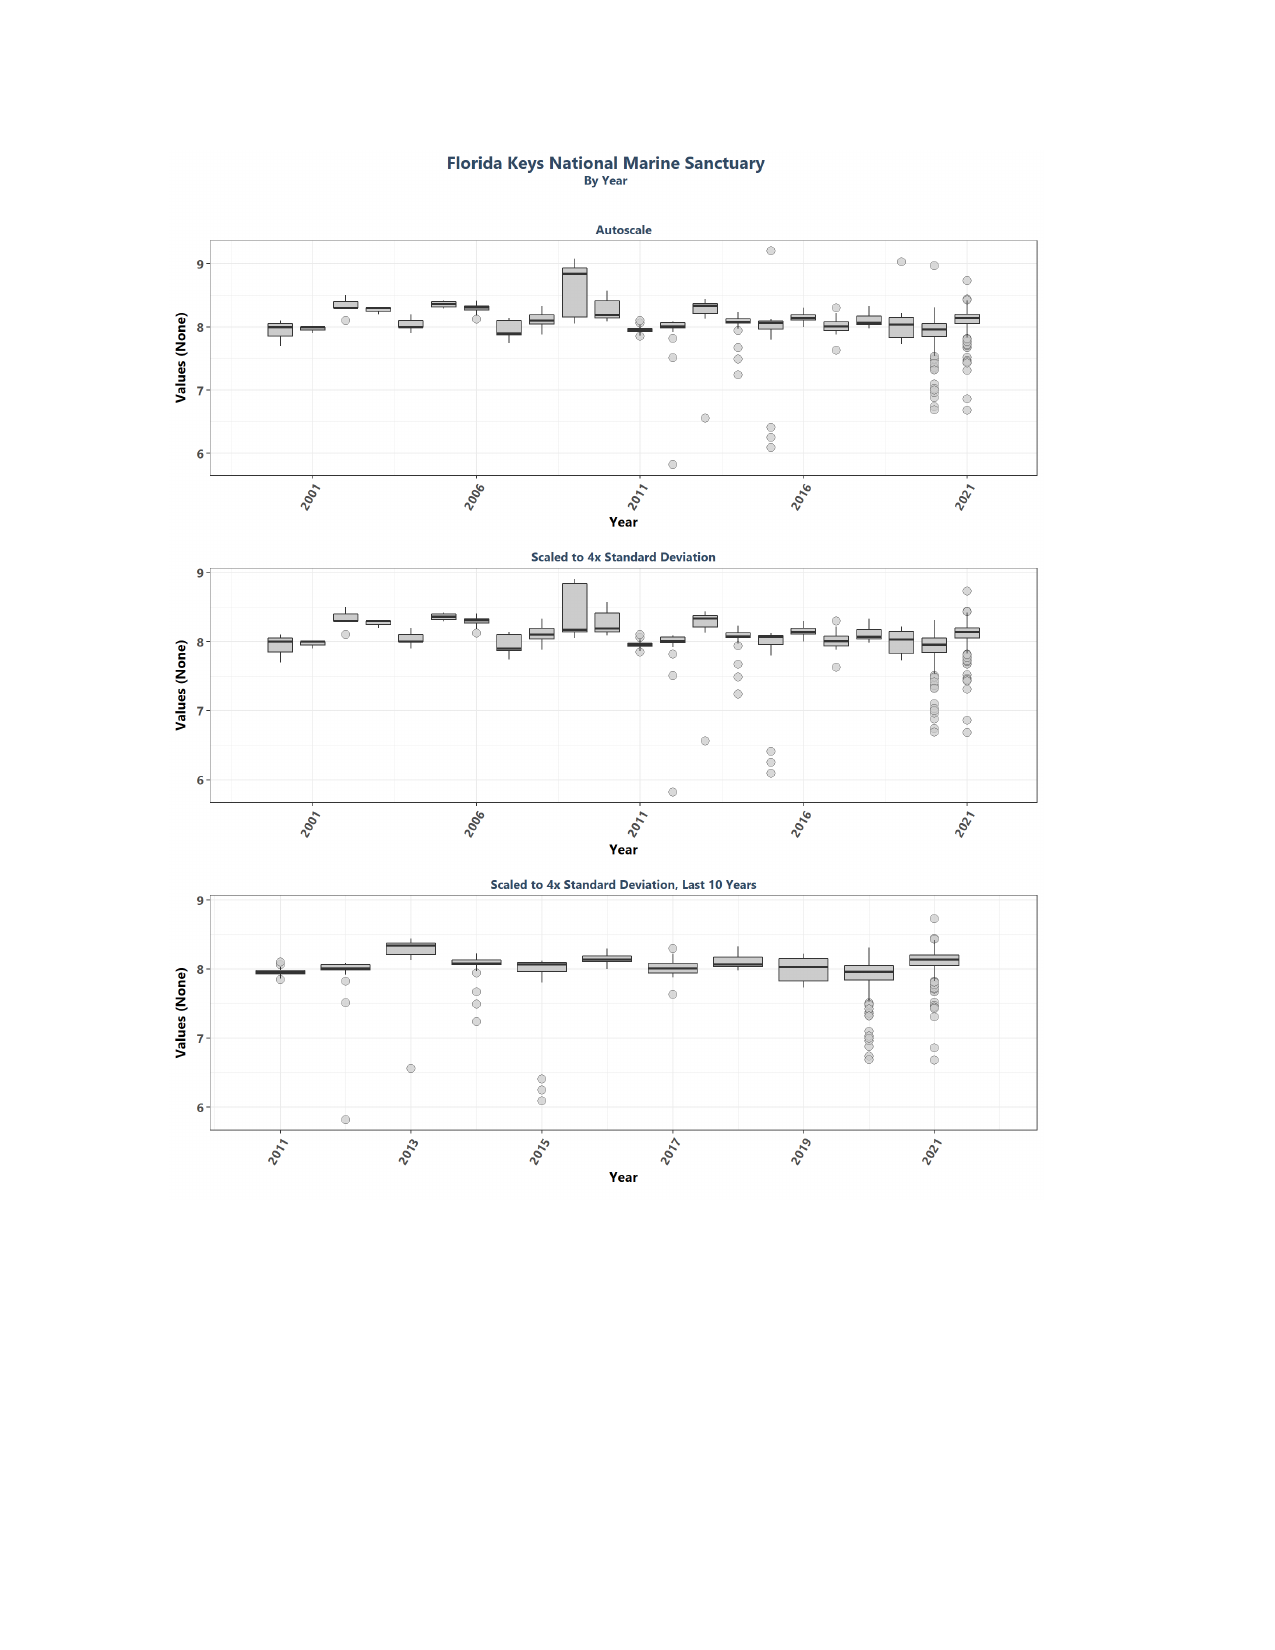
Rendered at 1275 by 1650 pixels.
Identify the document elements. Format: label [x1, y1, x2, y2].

picture [168, 150, 1044, 1200]
